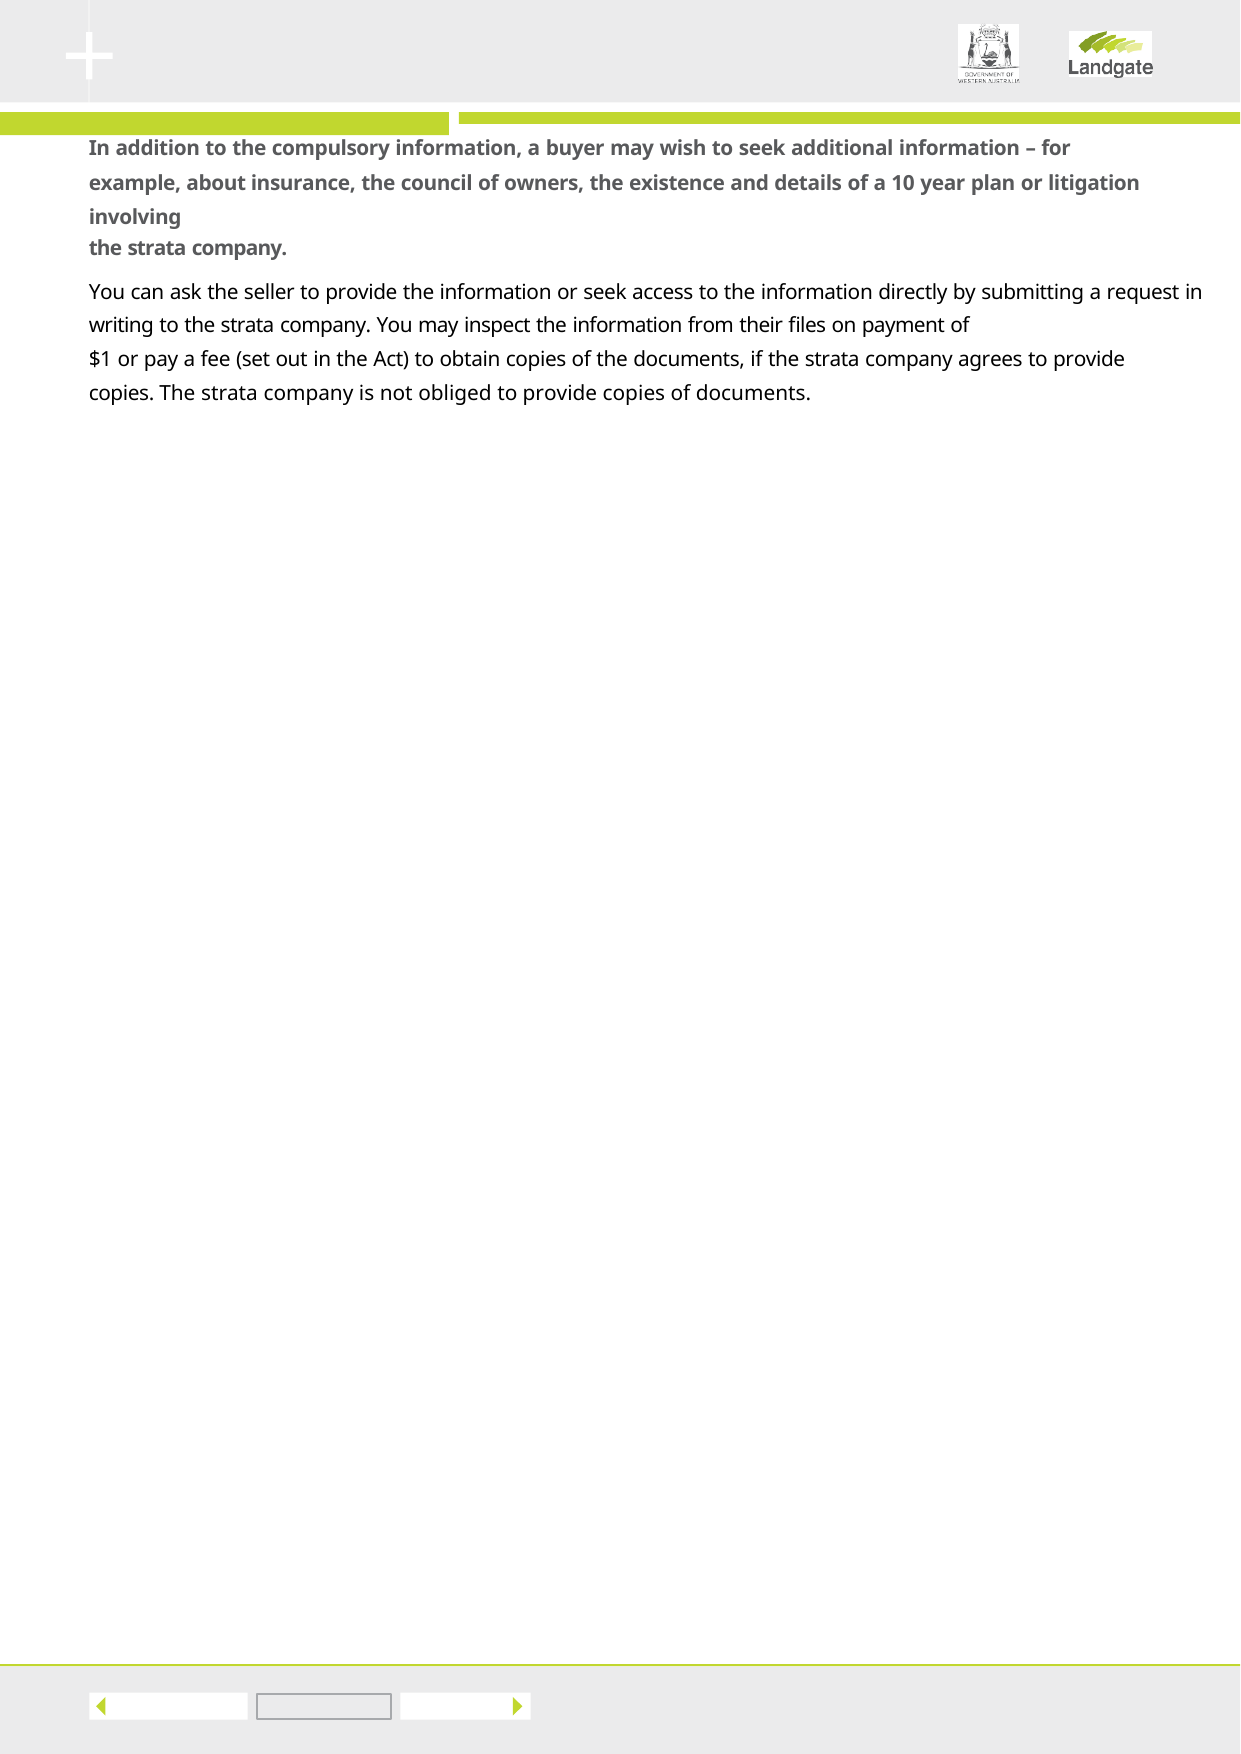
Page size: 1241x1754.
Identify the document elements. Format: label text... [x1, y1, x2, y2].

text $1 or pay a fee (set out in the Act) to obtain copies of the documents, if the strata company agrees to provide copies. The strata company is not obliged to provide copies of documents. [88, 344, 1152, 407]
picture [958, 23, 1020, 83]
text You can ask the seller to provide the information or seek access to the information directly by submitting a request in [88, 277, 1240, 306]
text the strata company. [88, 236, 1240, 260]
subtitle In addition to the compulsory information, a buyer may wish to seek additional information – for example, about insurance, the council of owners, the existence and details of a 10 year plan or litigation involving [88, 133, 1152, 231]
text writing to the strata company. You may inspect the information from their files on payment of [88, 311, 1240, 339]
picture [1069, 31, 1153, 78]
